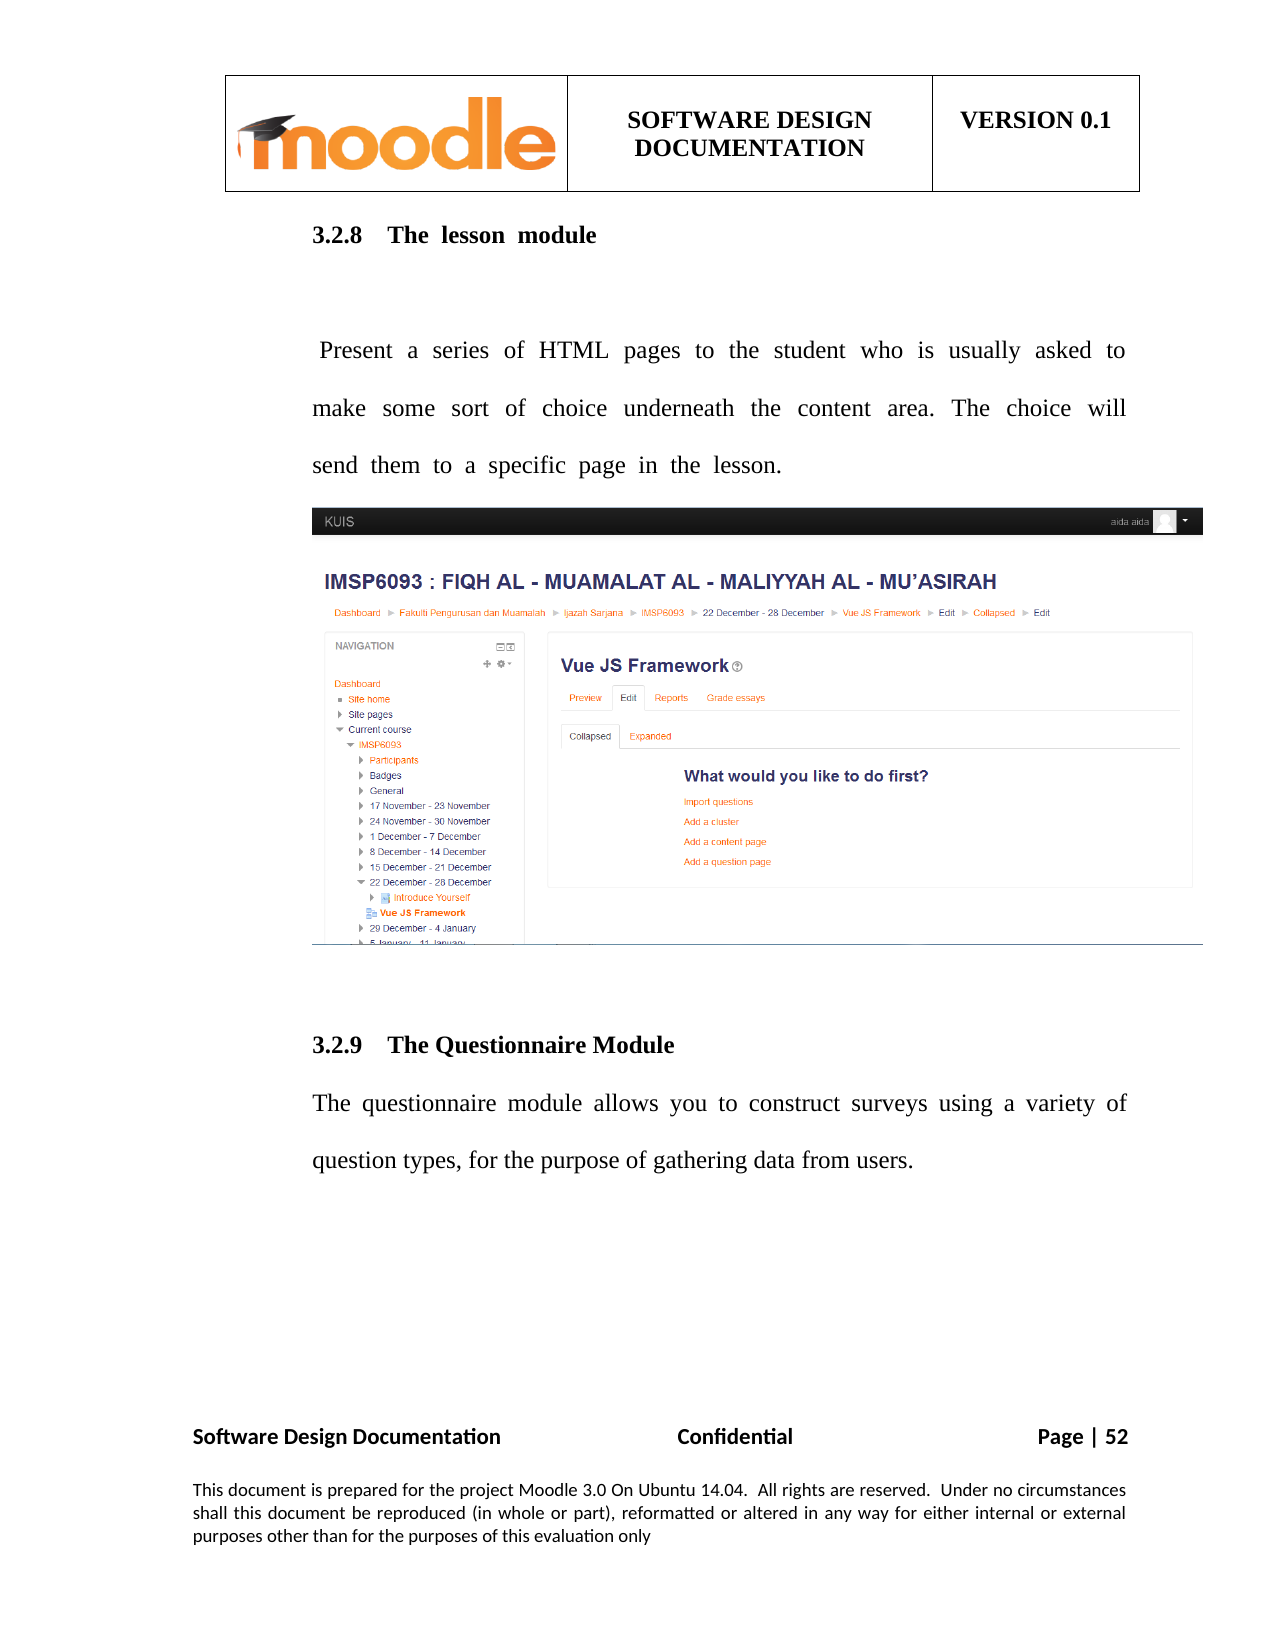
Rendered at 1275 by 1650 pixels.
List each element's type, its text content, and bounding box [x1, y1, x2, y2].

picture [312, 507, 1203, 945]
picture [237, 97, 556, 170]
list The questionnaire module allows you to construct surveys using a variety of question types, for the purpose of gathering data from users. [312, 1088, 1128, 1174]
list Present a series of HTML pages to the student who is usually asked to make some sort of choice underneath the content area. The choice will send them to a specific page in the lesson. [312, 335, 1128, 479]
list The lesson module [312, 220, 1128, 249]
list The Questionnaire Module [312, 1030, 1128, 1059]
